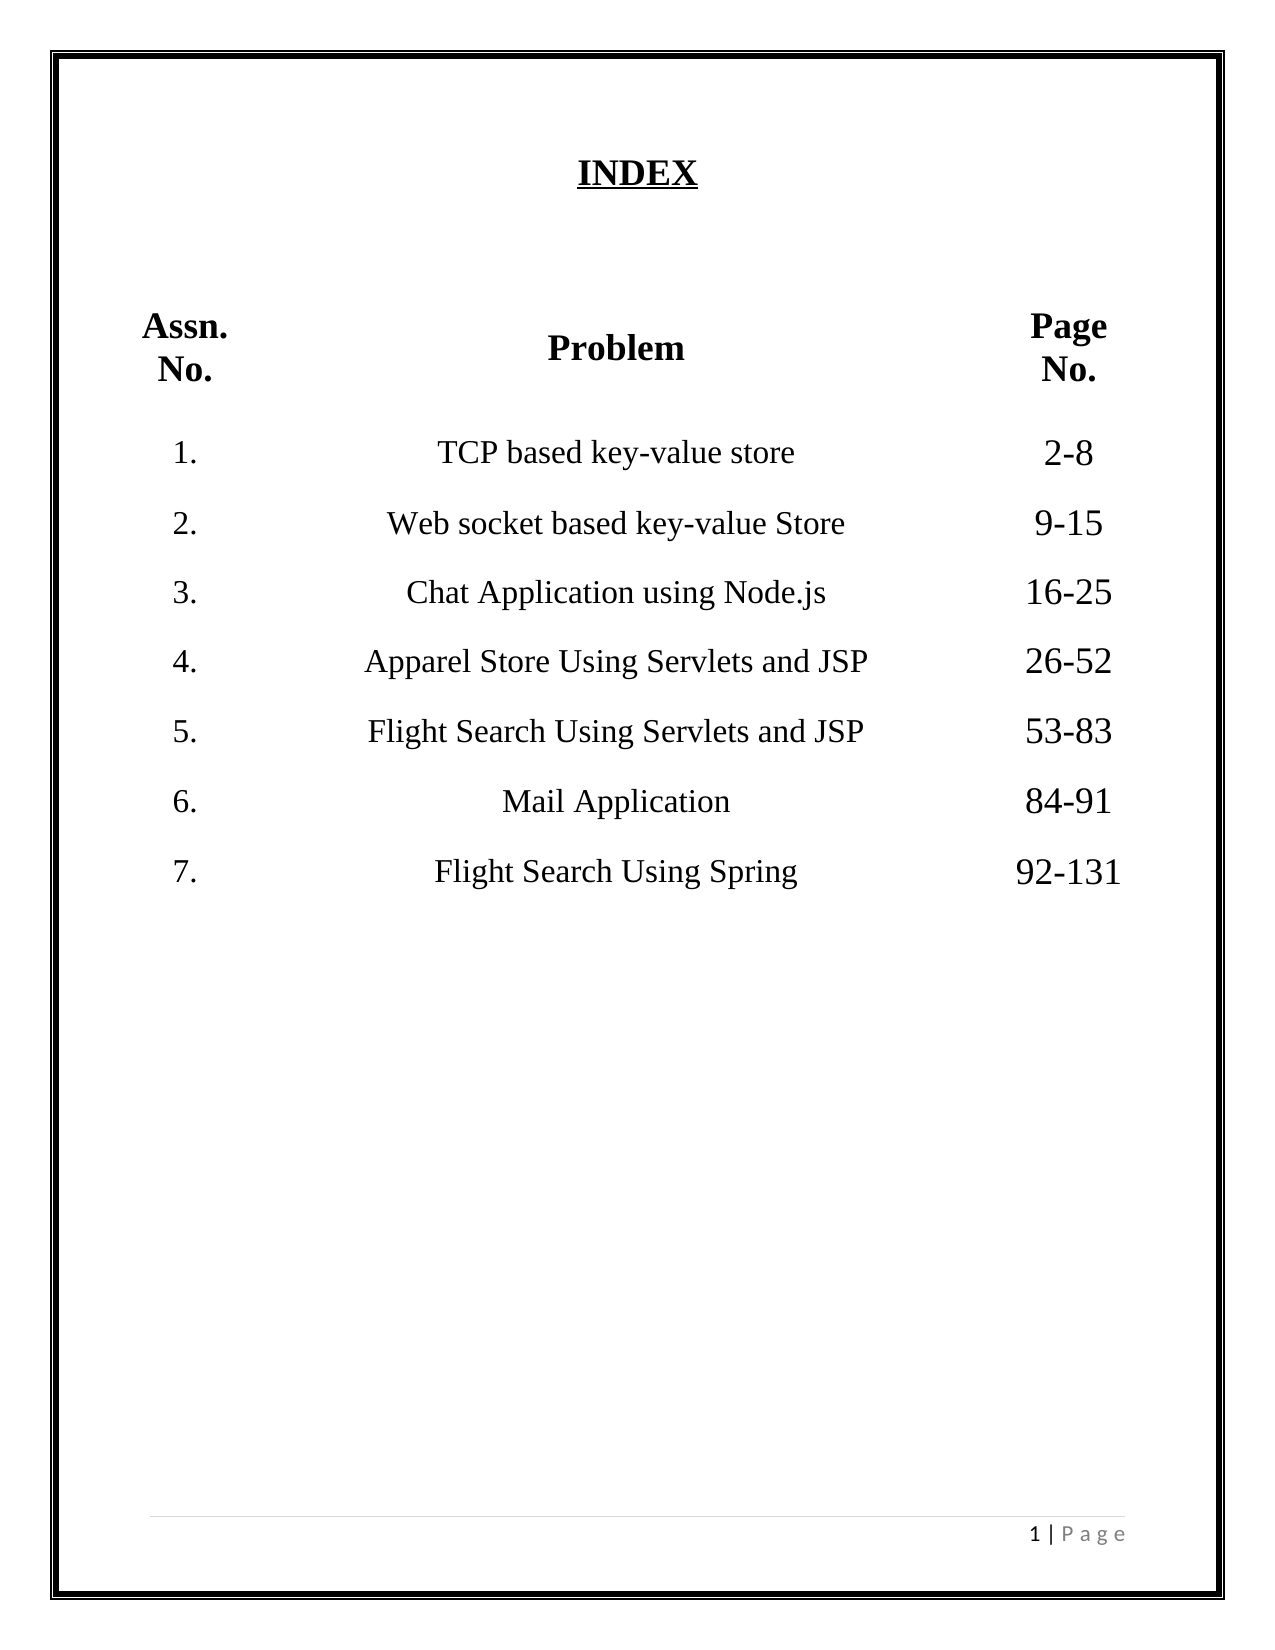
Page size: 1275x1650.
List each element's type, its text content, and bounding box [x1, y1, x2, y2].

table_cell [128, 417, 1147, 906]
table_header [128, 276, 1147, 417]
text INDEX [150, 150, 1125, 193]
